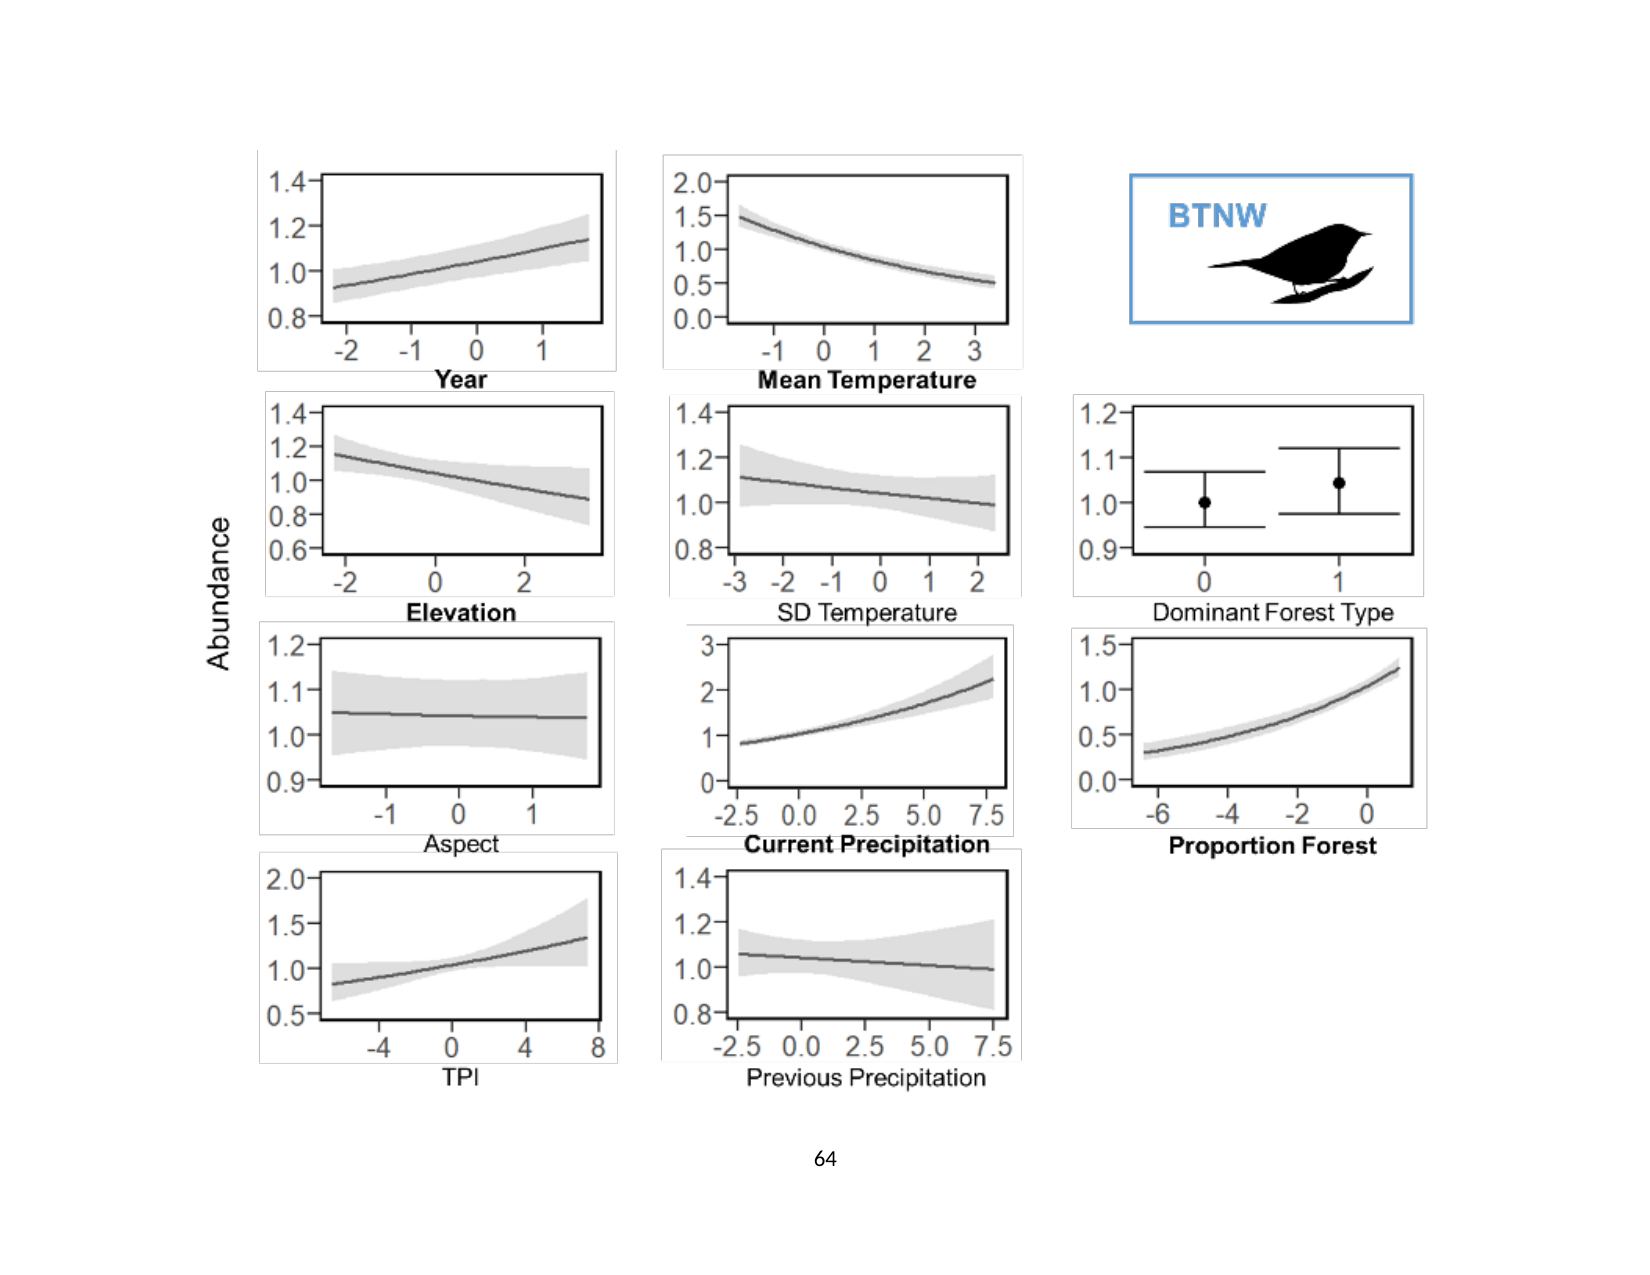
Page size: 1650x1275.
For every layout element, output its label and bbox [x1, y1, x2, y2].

picture [150, 150, 1446, 1125]
